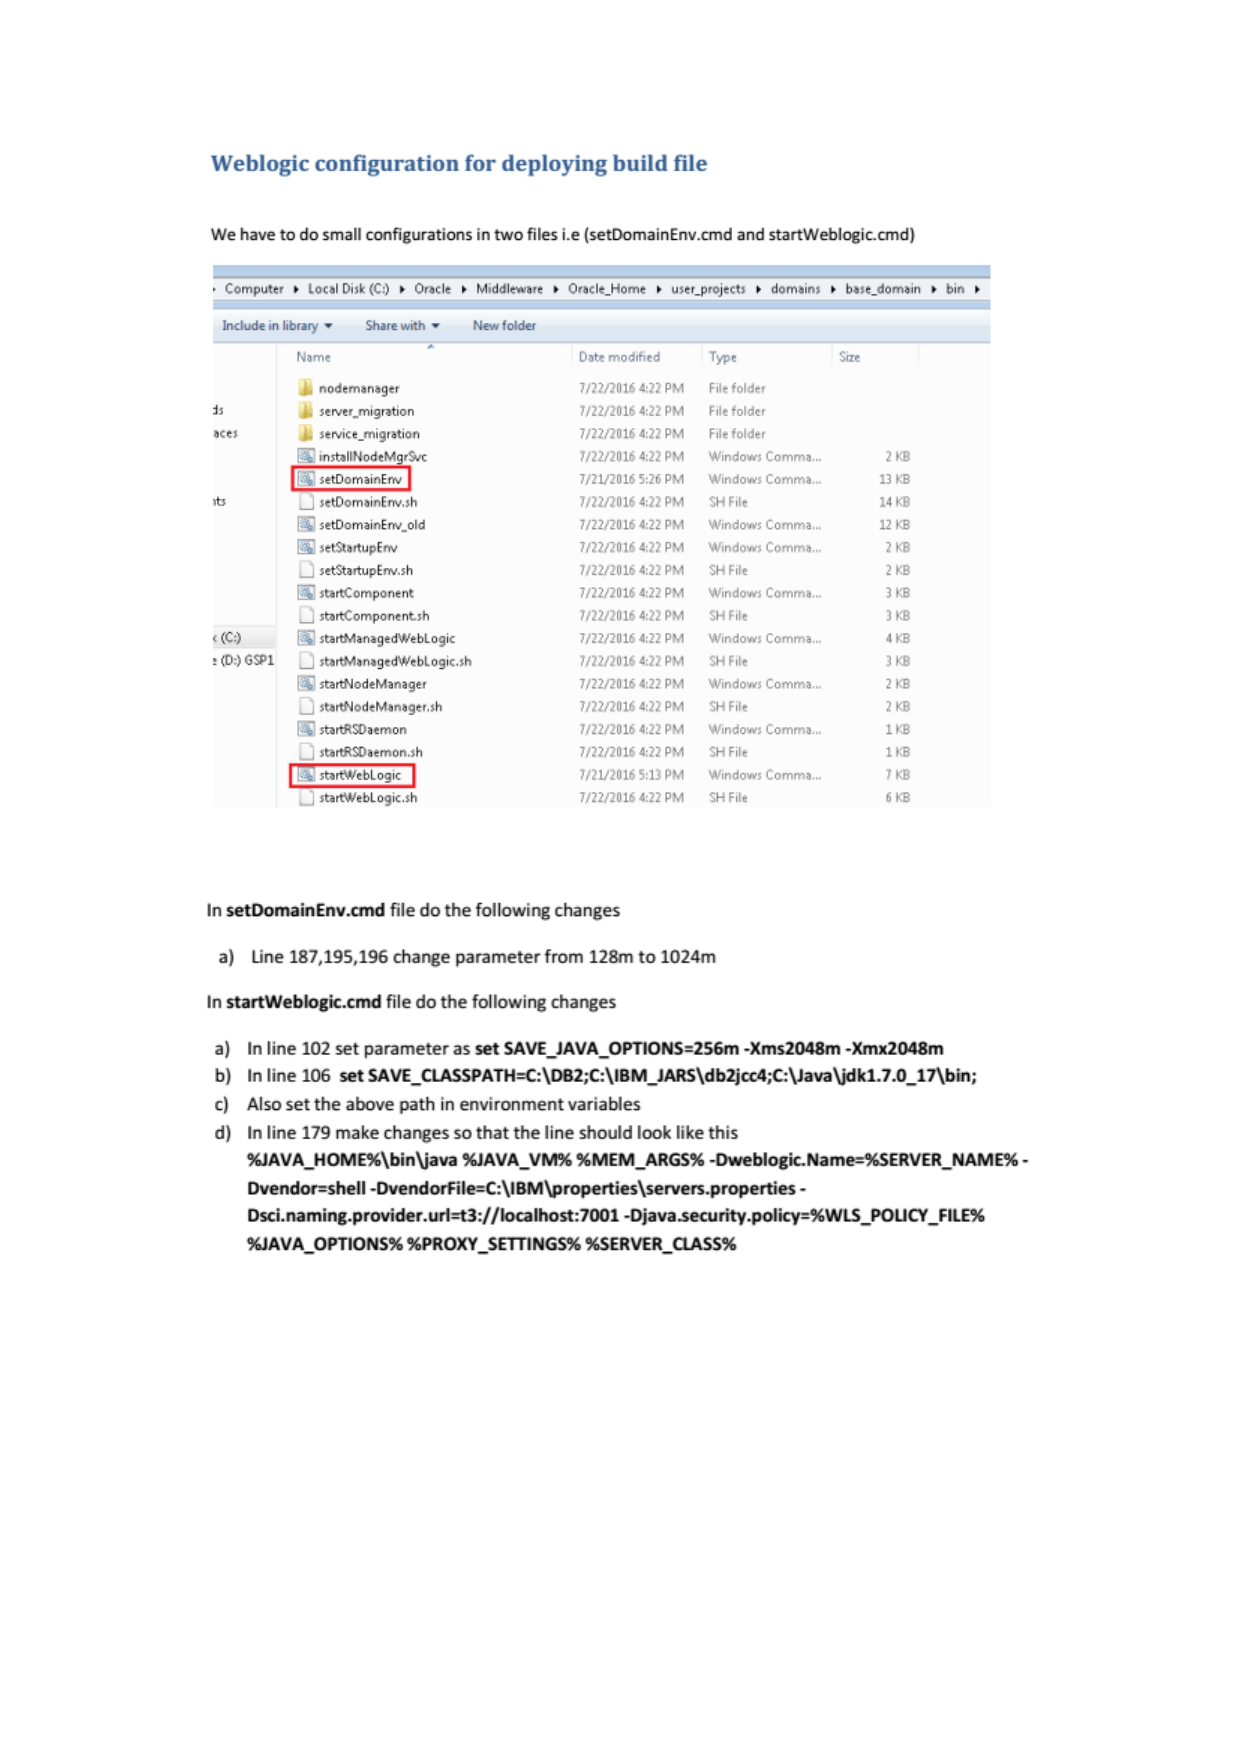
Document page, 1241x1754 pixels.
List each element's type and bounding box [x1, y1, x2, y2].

picture [187, 150, 1053, 823]
picture [187, 900, 1052, 1294]
